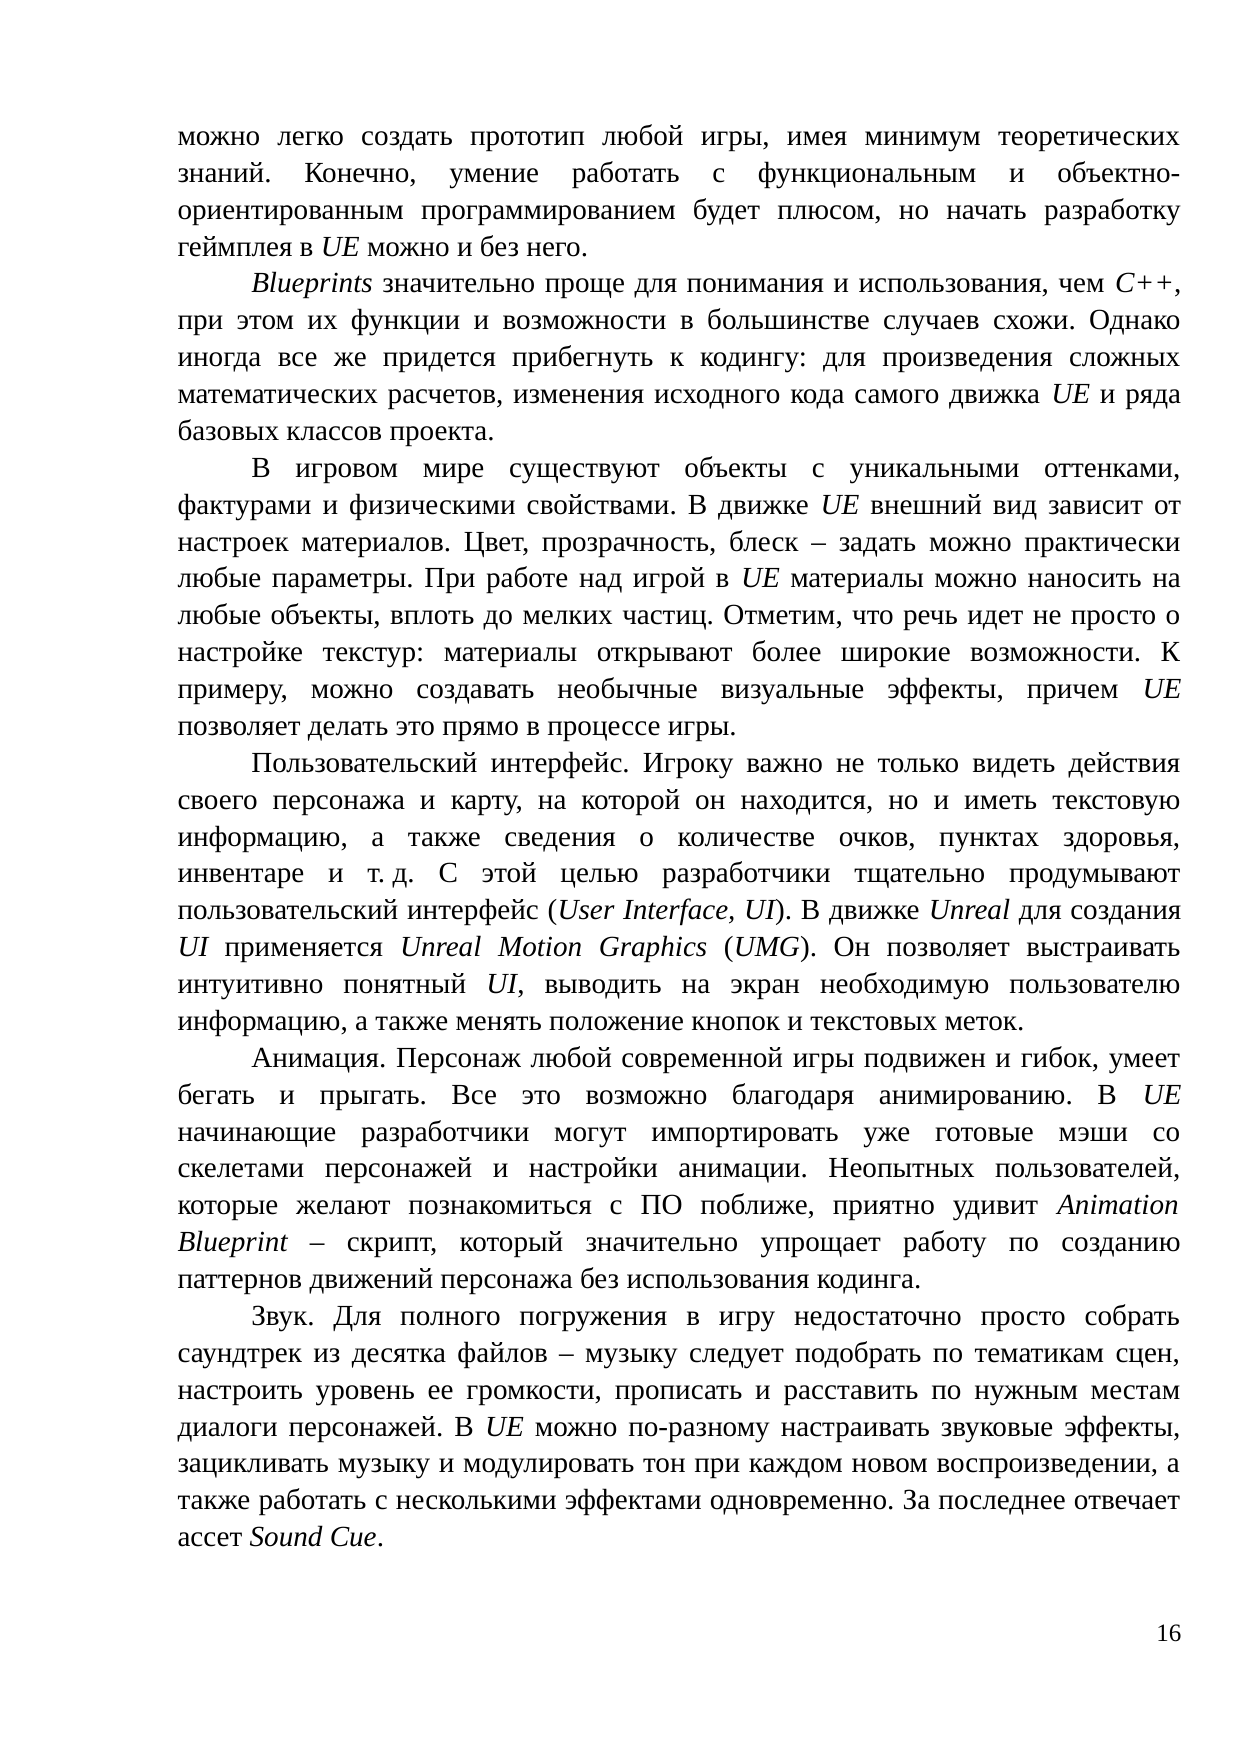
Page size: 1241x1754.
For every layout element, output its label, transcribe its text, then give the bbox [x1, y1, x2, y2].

text Анимация. Персонаж любой современной игры подвижен и гибок, умеет бегать и прыгать. Все это возможно благодаря анимированию. В UE начинающие разработчики могут импортировать уже готовые мэши со скелетами персонажей и настройки анимации. Неопытных пользователей, которые желают познакомиться с ПО поближе, приятно удивит Animation Blueprint – скрипт, который значительно упрощает работу по созданию паттернов движений персонажа без использования кодинга. [177, 1040, 1181, 1295]
text Пользовательский интерфейс. Игроку важно не только видеть действия своего персонажа и карту, на которой он находится, но и иметь текстовую информацию, а также сведения о количестве очков, пунктах здоровья, инвентаре и т. д. С этой целью разработчики тщательно продумывают пользовательский интерфейс (User Interface, UI). В движке Unreal для создания UI применяется Unreal Motion Graphics (UMG). Он позволяет выстраивать интуитивно понятный UI, выводить на экран необходимую пользователю информацию, а также менять положение кнопок и текстовых меток. [177, 745, 1181, 1037]
text Звук. Для полного погружения в игру недостаточно просто собрать саундтрек из десятка файлов – музыку следует подобрать по тематикам сцен, настроить уровень ее громкости, прописать и расставить по нужным местам диалоги персонажей. В UE можно по-разному настраивать звуковые эффекты, зацикливать музыку и модулировать тон при каждом новом воспроизведении, а также работать с несколькими эффектами одновременно. За последнее отвечает ассет Sound Cue. [177, 1298, 1181, 1553]
text В игровом мире существуют объекты с уникальными оттенками, фактурами и физическими свойствами. В движке UE внешний вид зависит от настроек материалов. Цвет, прозрачность, блеск – задать можно практически любые параметры. При работе над игрой в UE материалы можно наносить на любые объекты, вплоть до мелких частиц. Отметим, что речь идет не просто о настройке текстур: материалы открывают более широкие возможности. К примеру, можно создавать необычные визуальные эффекты, причем UE позволяет делать это прямо в процессе игры. [177, 450, 1181, 742]
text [177, 118, 1181, 262]
text Blueprints значительно проще для понимания и использования, чем С++, при этом их функции и возможности в большинстве случаев схожи. Однако иногда все же придется прибегнуть к кодингу: для произведения сложных математических расчетов, изменения исходного кода самого движка UE и ряда базовых классов проекта. [177, 266, 1181, 447]
